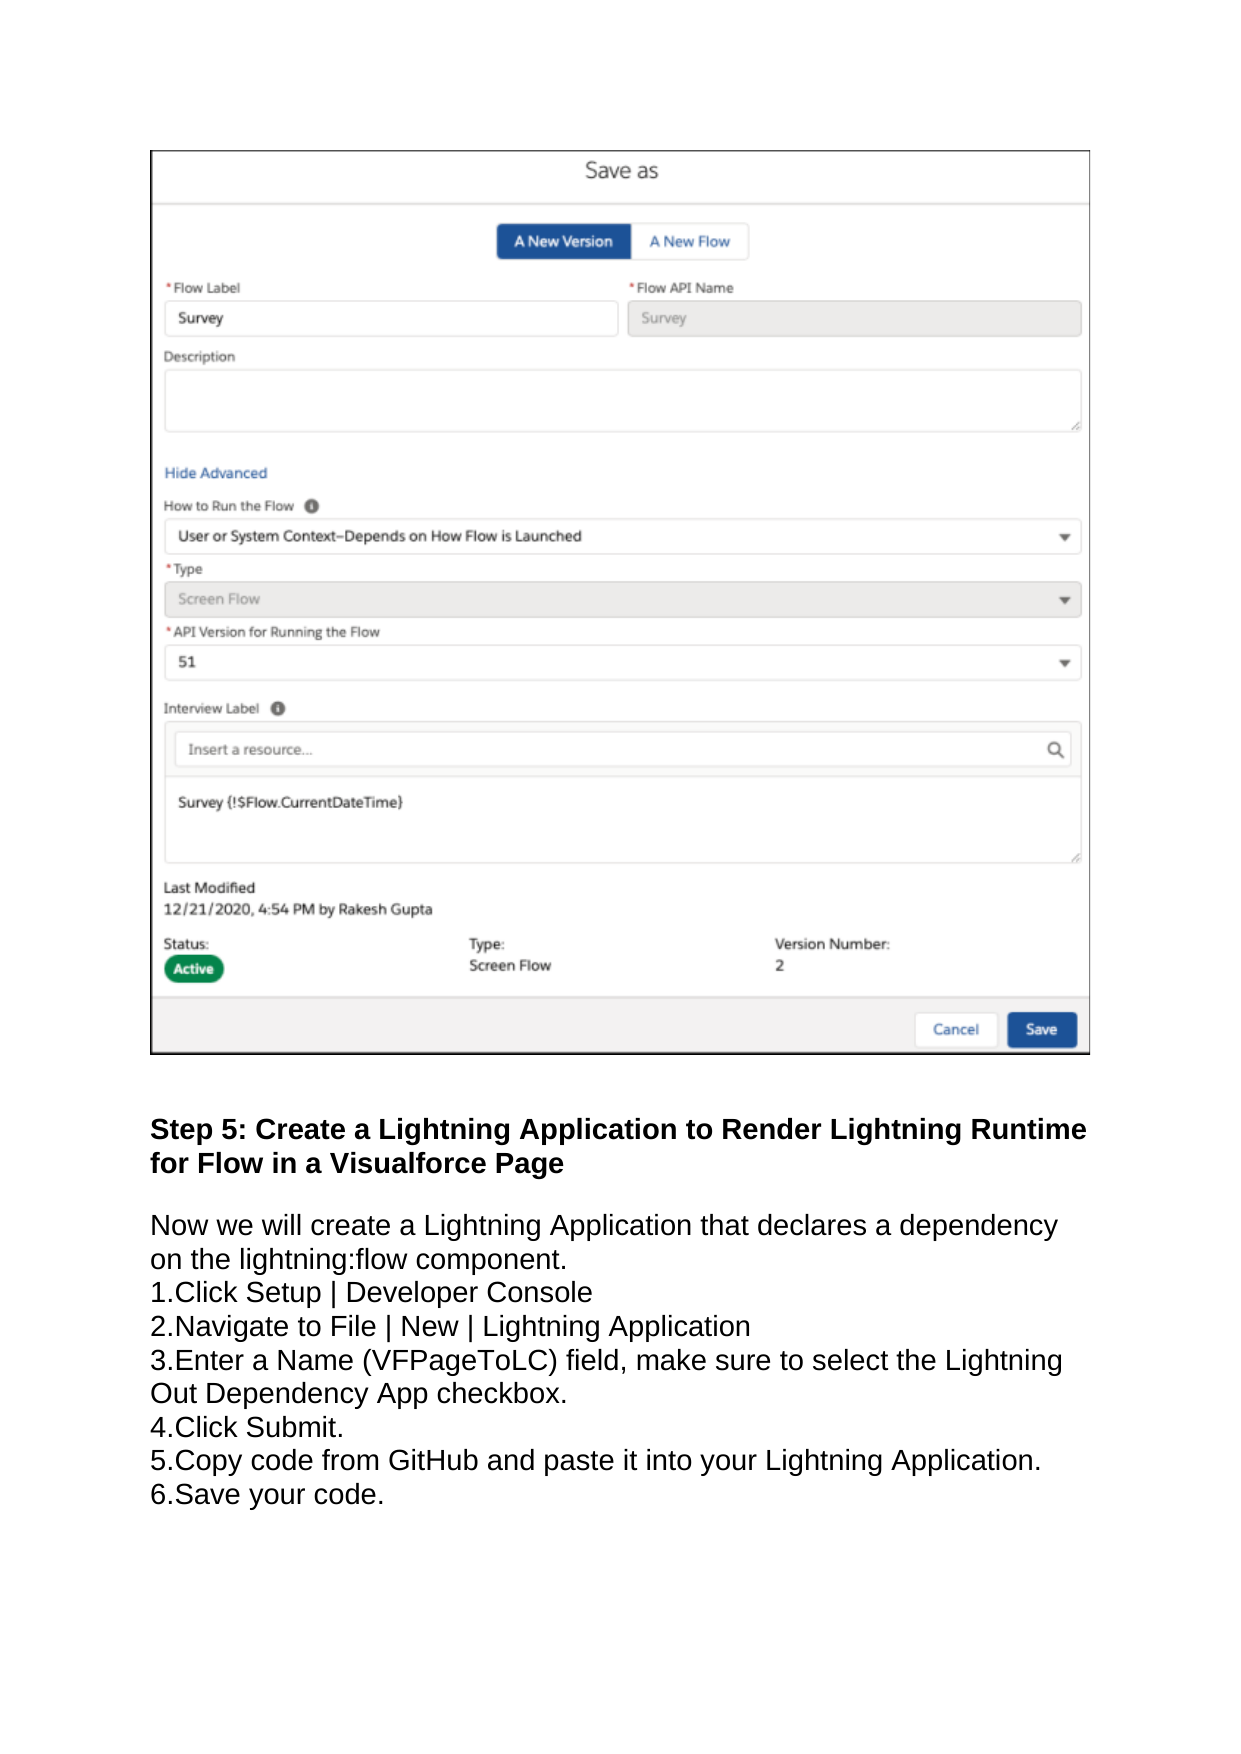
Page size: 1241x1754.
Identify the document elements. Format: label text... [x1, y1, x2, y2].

text Step 5: Create a Lightning Application to Render Lightning Runtime for Flow in a Visualforce Page [150, 1055, 1090, 1179]
text Now we will create a Lightning Application that declares a dependency on the lightning:flow component. 1.Click Setup | Developer Console 2.Navigate to File | New | Lightning Application 3.Enter a Name (VFPageToLC) field, make sure to select the Lightning Out Dependency App checkbox. 4.Click Submit. 5.Copy code from GitHub and paste it into your Lightning Application. 6.Save your code. Step 7: Create a Force.com Site to Open Your Flow for Unauthenticated Access [150, 1208, 1090, 1510]
picture [150, 150, 1091, 1055]
